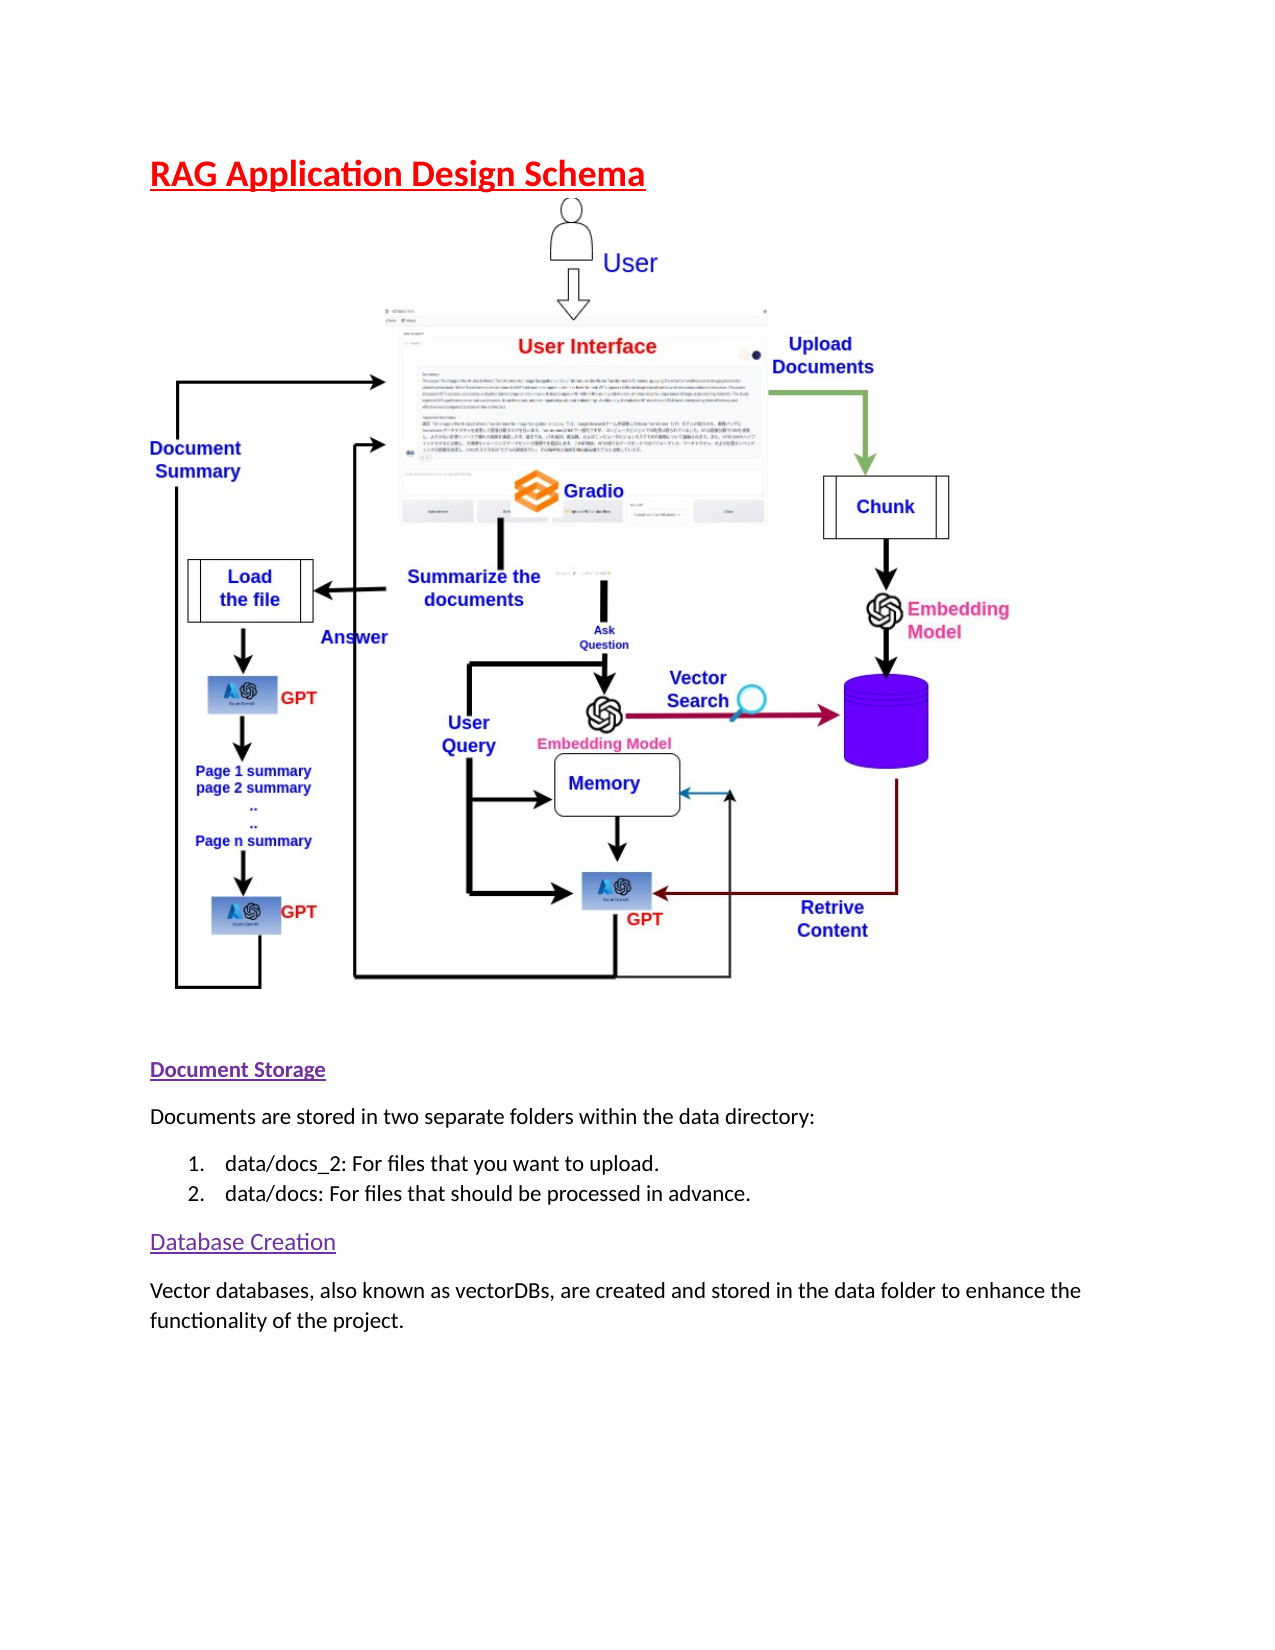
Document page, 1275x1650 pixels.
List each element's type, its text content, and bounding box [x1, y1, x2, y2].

text Vector databases, also known as vectorDBs, are created and stored in the data folder to enhance the functionality of the project. [150, 1276, 1125, 1334]
text Documents are stored in two separate folders within the data directory: [150, 1102, 1125, 1130]
text Database Creation [150, 1226, 1125, 1257]
picture [150, 198, 1042, 990]
list data/docs: For files that should be processed in advance. [187, 1179, 1125, 1207]
text Document Storage [150, 1055, 1125, 1083]
list data/docs_2: For files that you want to upload. [187, 1149, 1125, 1177]
